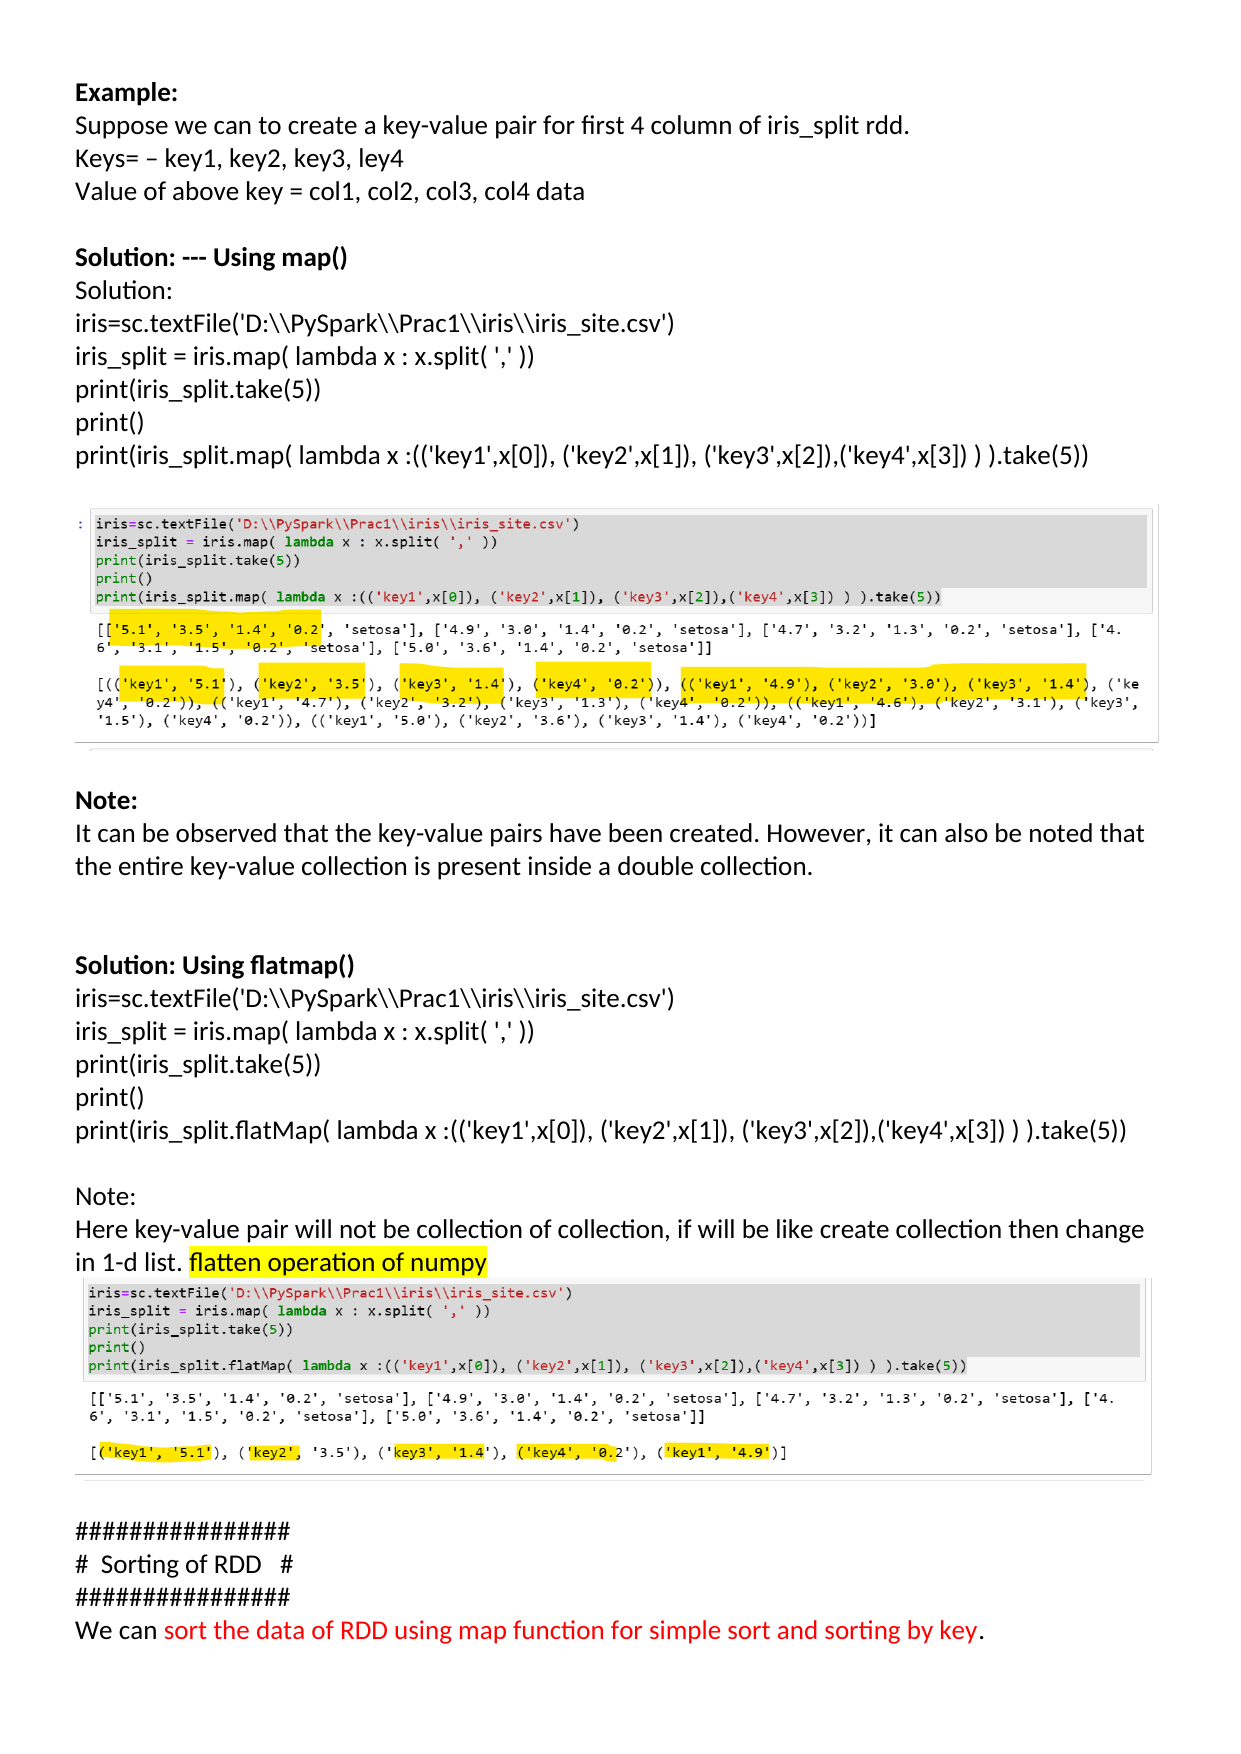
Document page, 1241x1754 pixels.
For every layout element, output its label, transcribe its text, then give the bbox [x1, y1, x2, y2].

text Suppose we can to create a key-value pair for first 4 column of iris_split rdd. [75, 108, 1165, 141]
text Keys= – key1, key2, key3, ley4 [75, 141, 1165, 174]
text ################ [75, 1514, 1165, 1547]
picture [75, 1278, 1166, 1481]
text Note: [75, 783, 1165, 816]
text It can be observed that the key-value pairs have been created. However, it can also be noted that the entire key-value collection is present inside a double collection. [75, 816, 1165, 882]
text Solution: --- Using map() [75, 240, 1165, 273]
text Value of above key = col1, col2, col3, col4 data [75, 174, 1165, 207]
text iris=sc.textFile('D:\\PySpark\\Prac1\\iris\\iris_site.csv') [75, 981, 1165, 1014]
text iris_split = iris.map( lambda x : x.split( ',' )) [75, 1014, 1165, 1047]
text Solution: [75, 273, 1165, 306]
text print(iris_split.map( lambda x :(('key1',x[0]), ('key2',x[1]), ('key3',x[2]),('key4',x[3]) ) ).take(5)) [75, 438, 1165, 471]
text ################ [75, 1580, 1165, 1613]
text Example: [75, 75, 1165, 108]
text Here key-value pair will not be collection of collection, if will be like create collection then change in 1-d list. flatten operation of numpy [75, 1212, 1165, 1278]
text print(iris_split.take(5)) [75, 1047, 1165, 1080]
text print(iris_split.take(5)) [75, 372, 1165, 405]
text # Sorting of RDD # [75, 1547, 1165, 1580]
text Solution: Using flatmap() [75, 948, 1165, 981]
text Note: [75, 1179, 1165, 1212]
text iris_split = iris.map( lambda x : x.split( ',' )) [75, 339, 1165, 372]
text print() [75, 1080, 1165, 1113]
text iris=sc.textFile('D:\\PySpark\\Prac1\\iris\\iris_site.csv') [75, 306, 1165, 339]
text We can sort the data of RDD using map function for simple sort and sorting by key. [75, 1613, 1165, 1646]
picture [75, 504, 1166, 751]
text print(iris_split.flatMap( lambda x :(('key1',x[0]), ('key2',x[1]), ('key3',x[2]),('key4',x[3]) ) ).take(5)) [75, 1113, 1165, 1146]
text print() [75, 405, 1165, 438]
